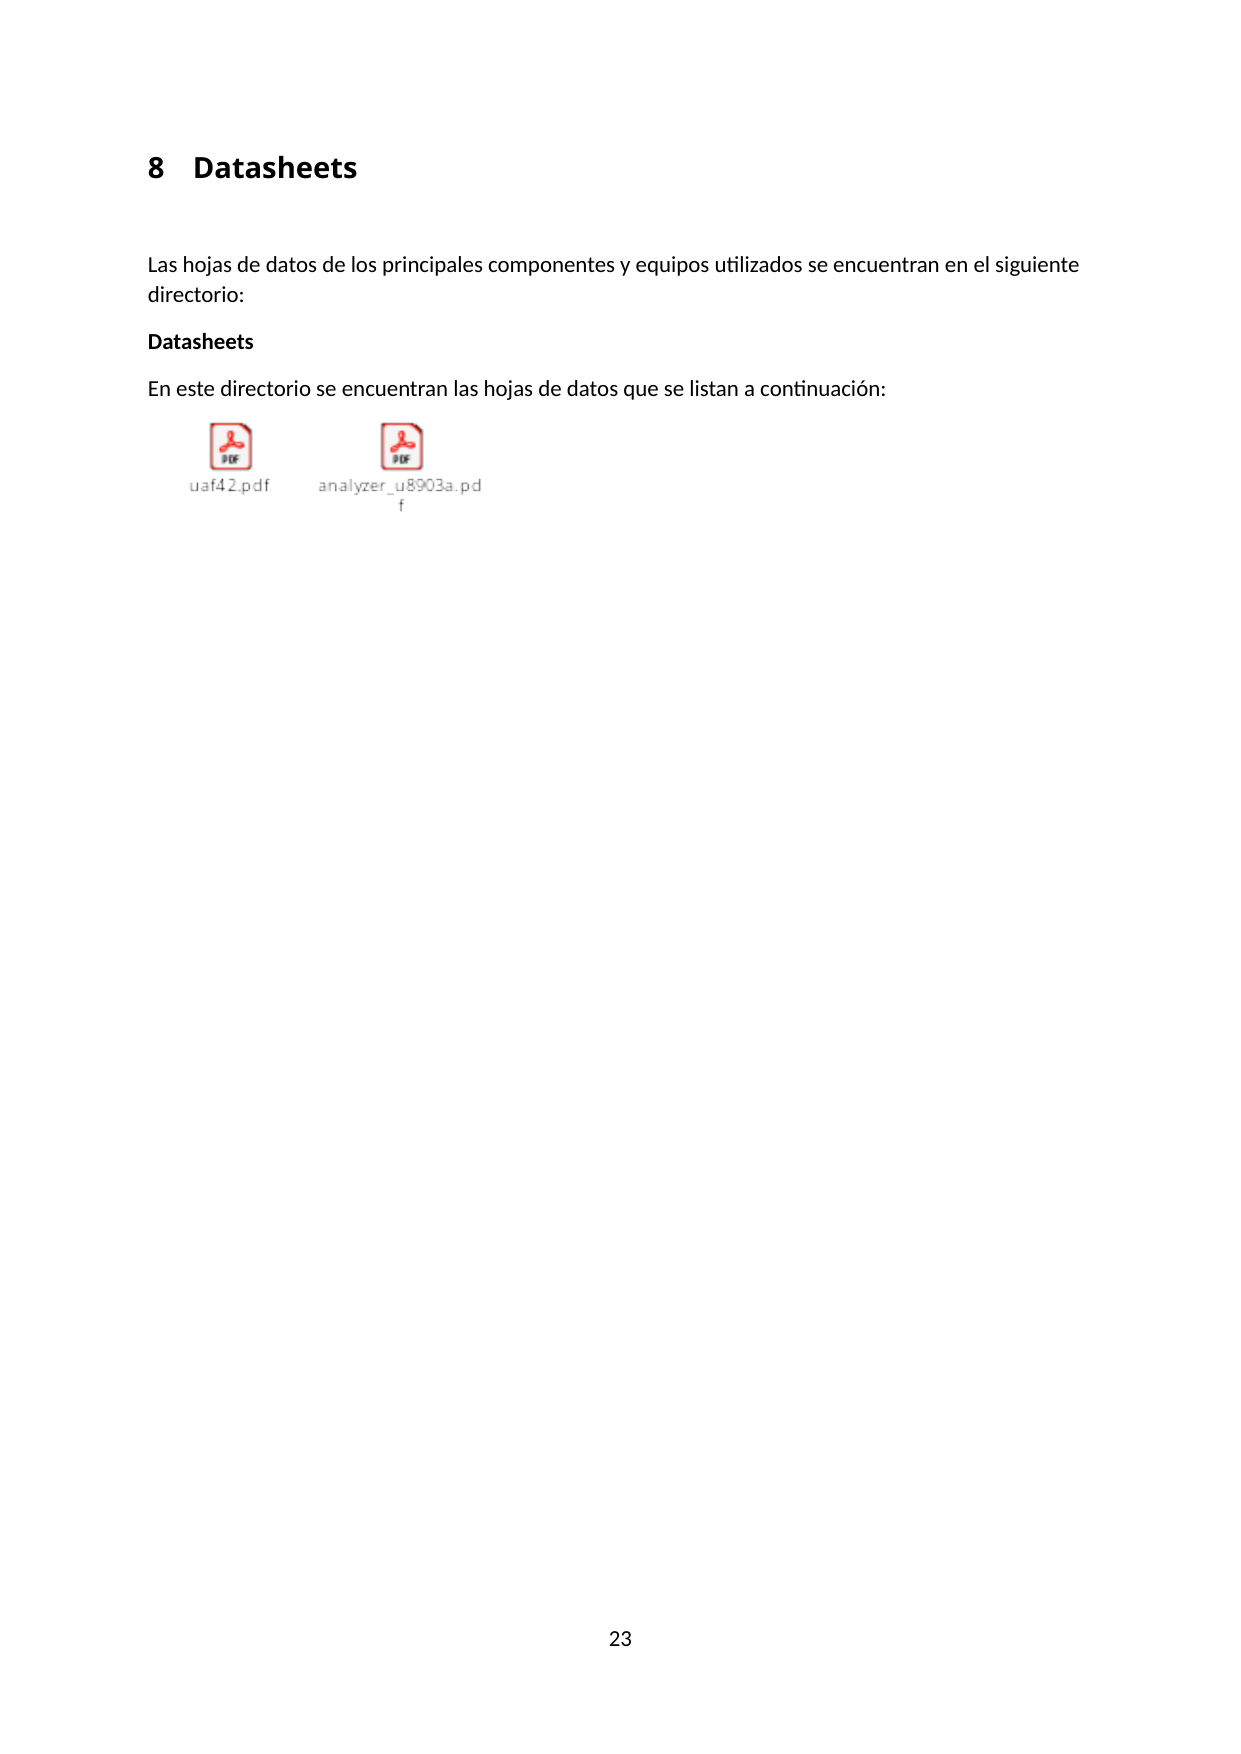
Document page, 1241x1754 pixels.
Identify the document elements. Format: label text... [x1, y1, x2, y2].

text Datasheets [148, 327, 1092, 355]
subtitle Datasheets [148, 148, 1092, 187]
text En este directorio se encuentran las hojas de datos que se listan a continuación: [148, 374, 1092, 402]
text Las hojas de datos de los principales componentes y equipos utilizados se encuentran en el siguiente directorio: [148, 250, 1092, 308]
